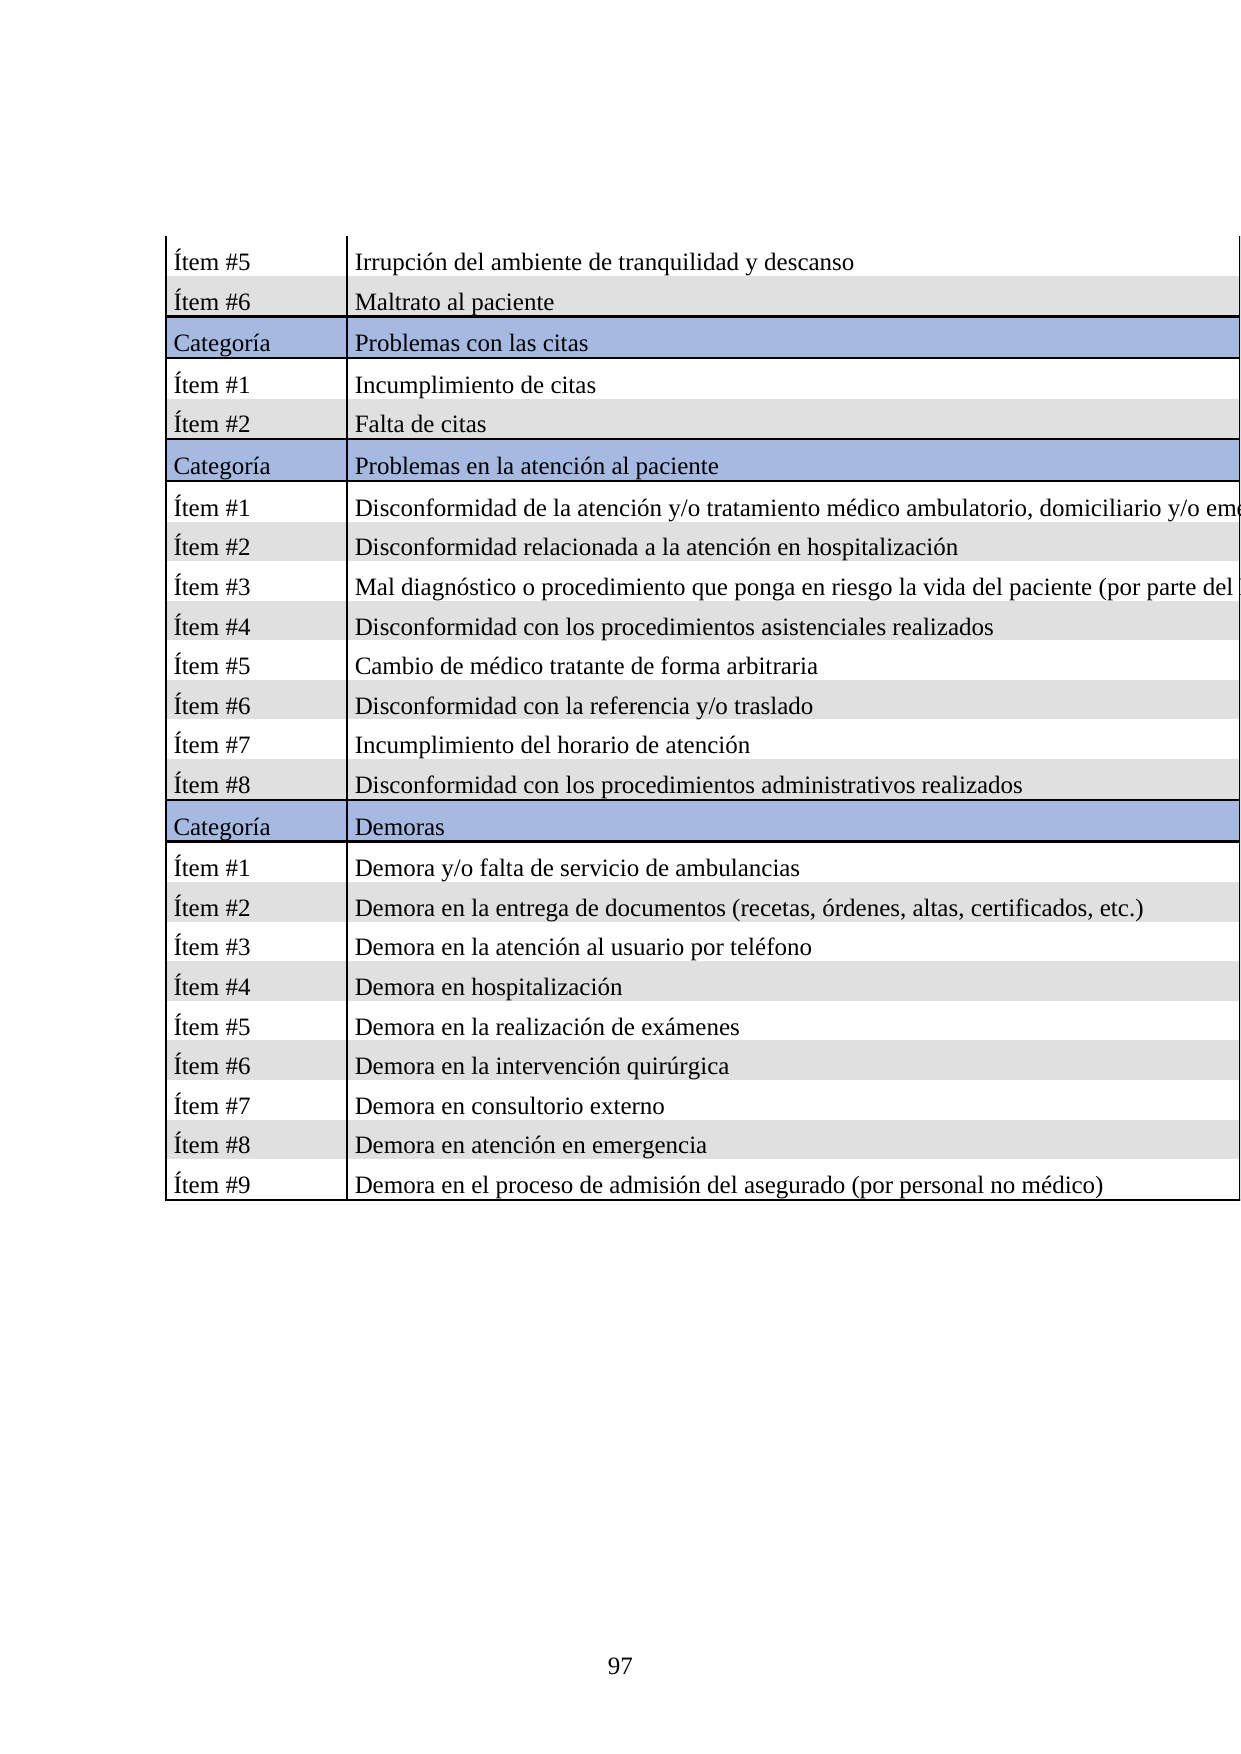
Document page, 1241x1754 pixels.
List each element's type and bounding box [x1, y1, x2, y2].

table_cell [348, 922, 1239, 961]
table_cell [167, 640, 346, 680]
table_cell [167, 1159, 346, 1199]
table_cell [167, 440, 346, 480]
table_cell [348, 399, 1239, 438]
table_cell [348, 1080, 1239, 1119]
table_cell [348, 759, 1239, 799]
table_cell [348, 843, 1239, 882]
table_cell [348, 522, 1239, 561]
table_cell [348, 276, 1239, 315]
table_cell [348, 801, 1239, 840]
table_cell [167, 680, 346, 719]
table_cell [167, 601, 346, 640]
table_cell [348, 1001, 1239, 1040]
table_cell [348, 882, 1239, 922]
table_cell [348, 482, 1239, 522]
table_cell [167, 1001, 346, 1040]
table_cell [167, 922, 346, 961]
table_cell [167, 236, 346, 276]
table_cell [348, 440, 1239, 480]
table_cell [167, 359, 346, 399]
table_cell [167, 961, 346, 1001]
table_cell [167, 1120, 346, 1159]
table_cell [348, 680, 1239, 719]
table_cell [348, 359, 1239, 399]
table_cell [348, 601, 1239, 640]
table_cell [348, 318, 1239, 357]
table_cell [348, 961, 1239, 1001]
table_cell [348, 561, 1239, 601]
table_cell [167, 522, 346, 561]
table_cell [348, 1159, 1239, 1199]
table_cell [167, 1040, 346, 1080]
table_cell [167, 759, 346, 799]
table_cell [167, 1080, 346, 1119]
table_cell [167, 318, 346, 357]
table_cell [348, 640, 1239, 680]
table_cell [348, 720, 1239, 759]
table_cell [167, 482, 346, 522]
table_cell [167, 843, 346, 882]
table_cell [167, 801, 346, 840]
table_cell [348, 1120, 1239, 1159]
table_cell [167, 720, 346, 759]
table_cell [167, 882, 346, 922]
table_cell [348, 1040, 1239, 1080]
table_cell [167, 561, 346, 601]
table_cell [167, 399, 346, 438]
table_cell [348, 236, 1239, 276]
table_cell [167, 276, 346, 315]
